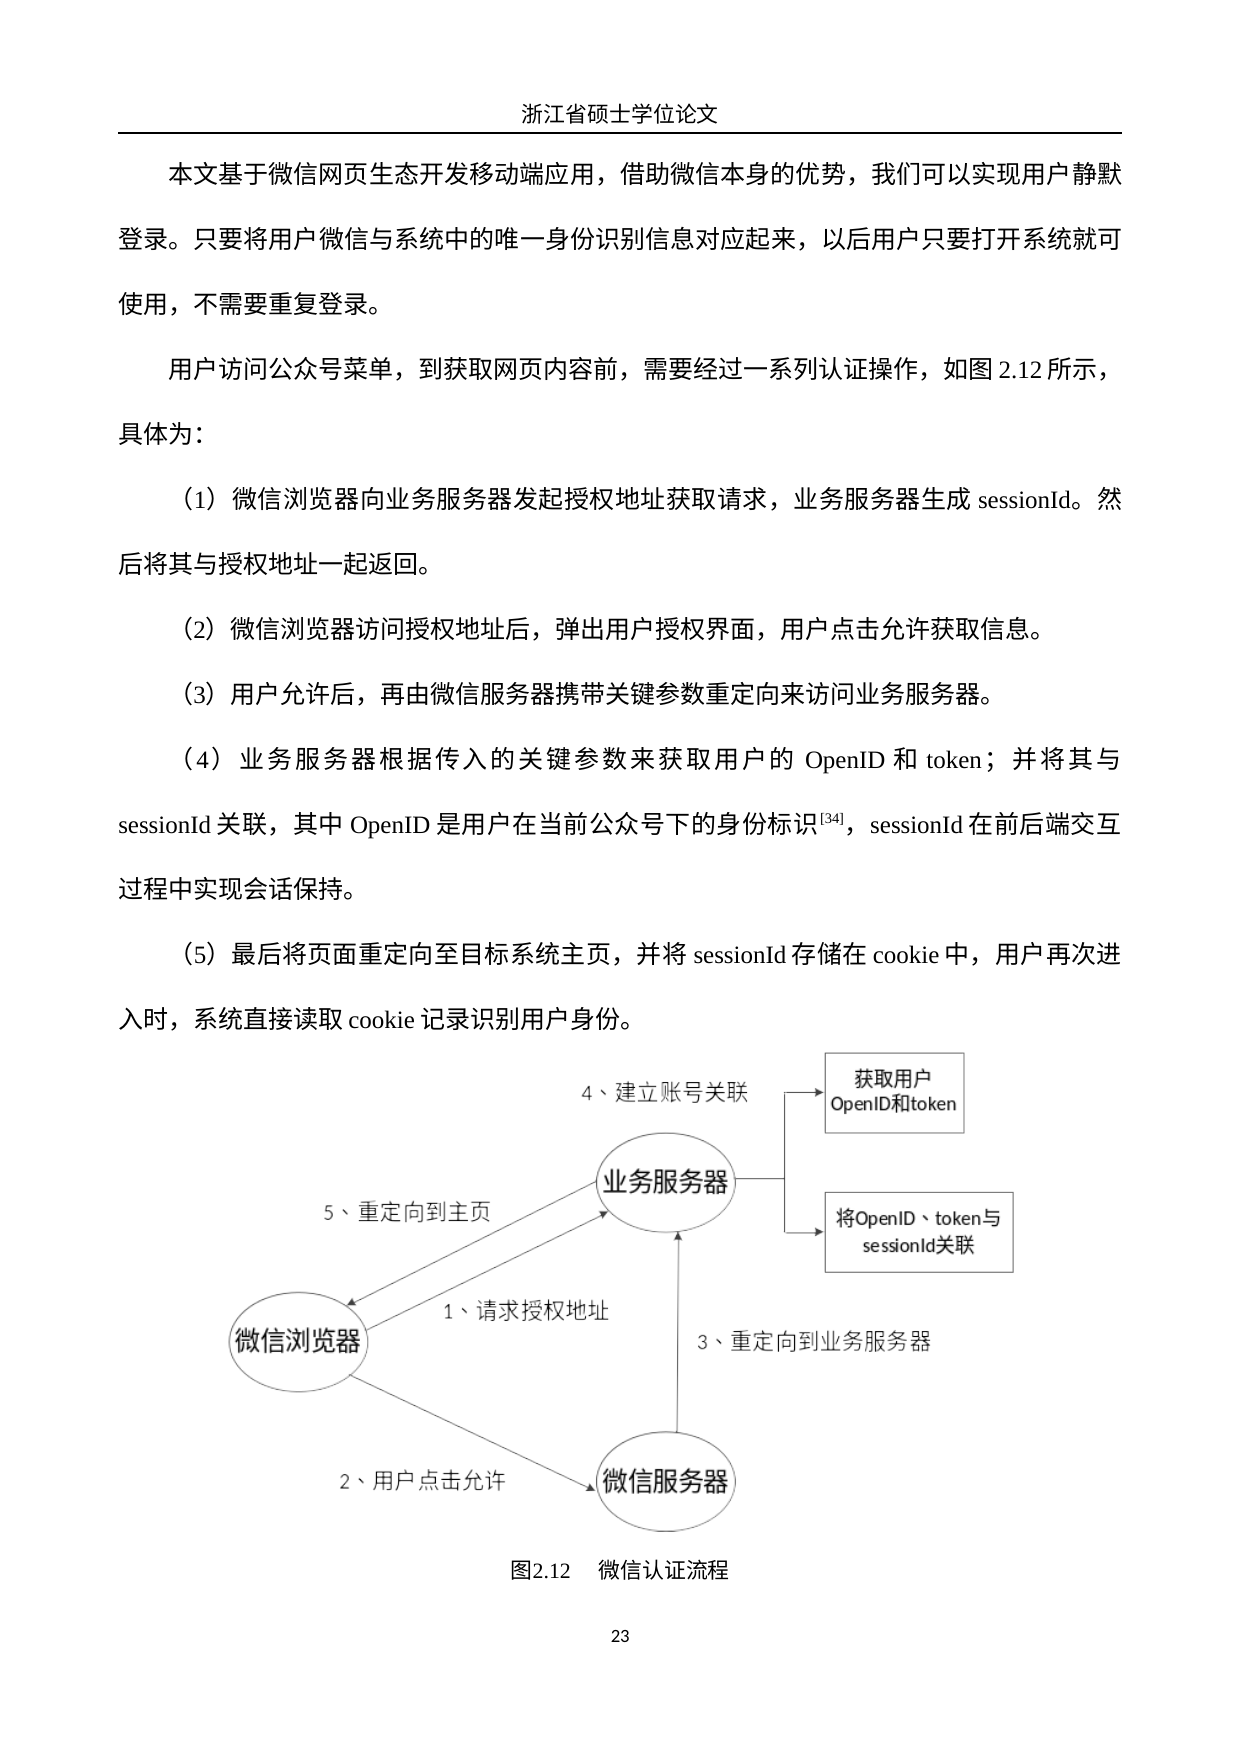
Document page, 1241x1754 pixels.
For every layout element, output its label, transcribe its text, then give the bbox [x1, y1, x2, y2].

text （2）微信浏览器访问授权地址后，弹出用户授权界面，用户点击允许获取信息。 [118, 595, 1122, 660]
text （4）业务服务器根据传入的关键参数来获取用户的OpenID和token；并将其与sessionId关联，其中OpenID是用户在当前公众号下的身份标识[34]，sessionId在前后端交互过程中实现会话保持。 [118, 725, 1122, 920]
text 用户访问公众号菜单，到获取网页内容前，需要经过一系列认证操作，如图2.12所示，具体为： [118, 335, 1122, 465]
text （5）最后将页面重定向至目标系统主页，并将sessionId存储在cookie中，用户再次进入时，系统直接读取cookie记录识别用户身份。 [118, 920, 1122, 1050]
text （1）微信浏览器向业务服务器发起授权地址获取请求，业务服务器生成sessionId。然后将其与授权地址一起返回。 [118, 465, 1122, 595]
text 本文基于微信网页生态开发移动端应用，借助微信本身的优势，我们可以实现用户静默登录。只要将用户微信与系统中的唯一身份识别信息对应起来，以后用户只要打开系统就可使用，不需要重复登录。 [118, 140, 1122, 335]
list 微信认证流程 [148, 1553, 1122, 1585]
text （3）用户允许后，再由微信服务器携带关键参数重定向来访问业务服务器。 [118, 660, 1122, 725]
